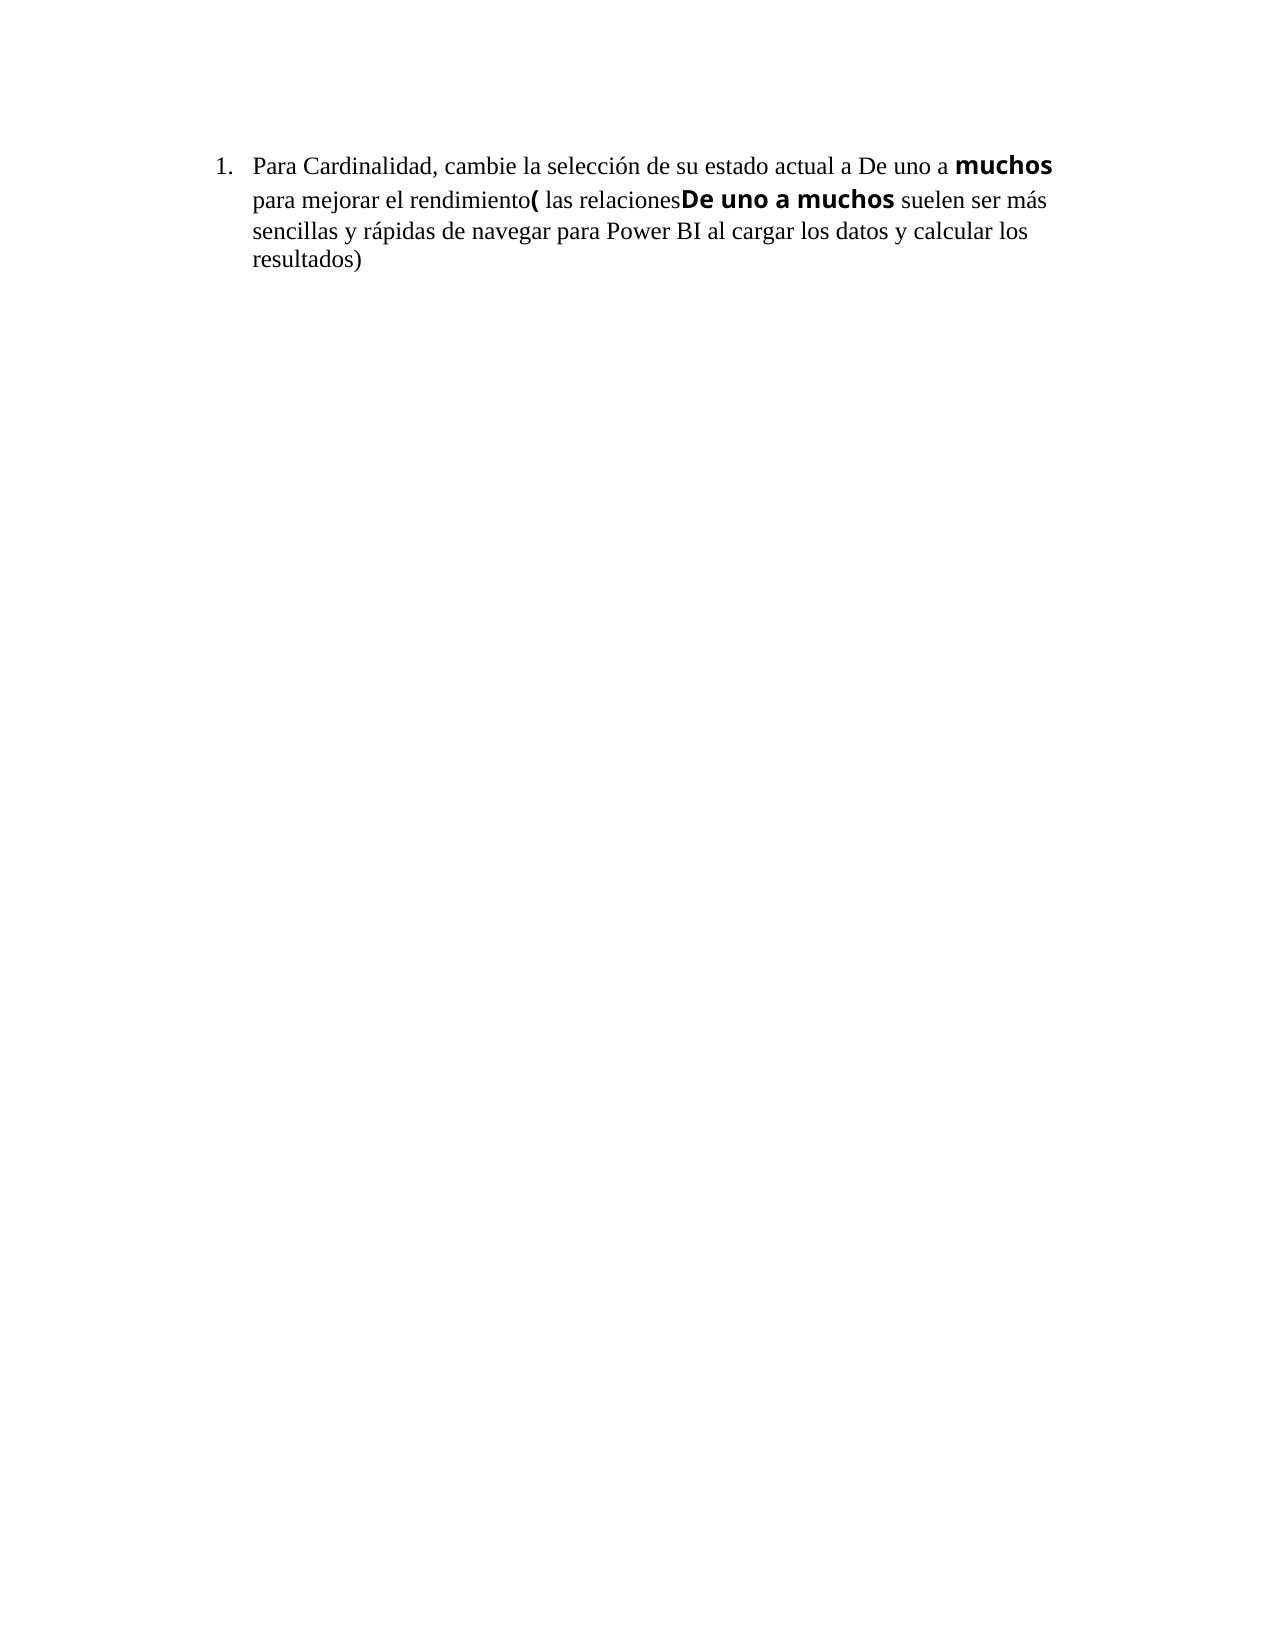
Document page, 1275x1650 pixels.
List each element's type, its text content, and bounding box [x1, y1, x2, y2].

list Para Cardinalidad, cambie la selección de su estado actual a De uno a muchos para mejorar el rendimiento( las relacionesDe uno a muchos suelen ser más sencillas y rápidas de navegar para Power BI al cargar los datos y calcular los resultados) [215, 148, 1098, 273]
